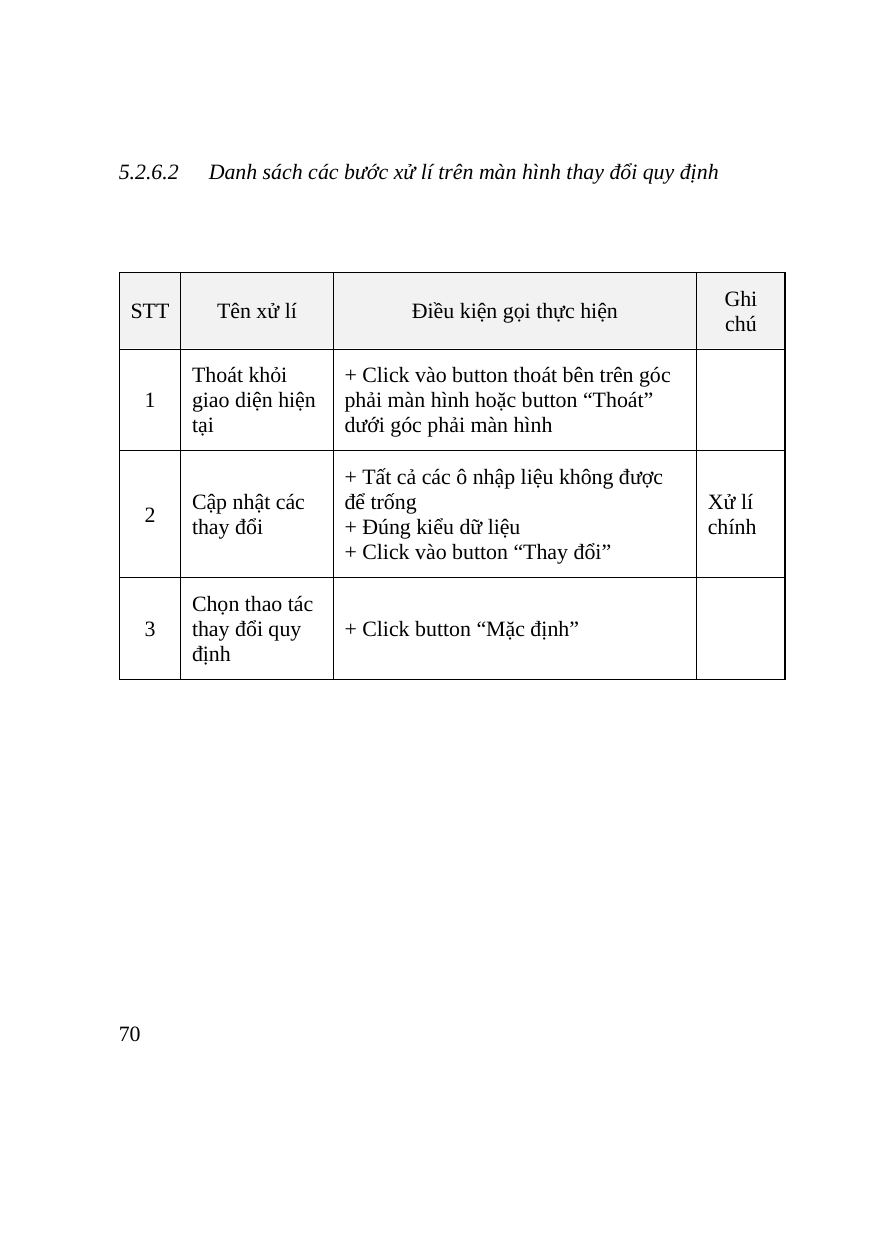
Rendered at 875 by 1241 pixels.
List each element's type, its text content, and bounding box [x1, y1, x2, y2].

table_header STT [120, 273, 180, 348]
table_cell Chọn thao tác thay đổi quy định [181, 578, 333, 679]
table_cell + Click button “Mặc định” [334, 578, 696, 679]
table_cell Xử lí chính [697, 451, 784, 577]
table_cell Thoát khỏi giao diện hiện tại [181, 350, 333, 450]
table_cell Cập nhật các thay đổi [181, 451, 333, 577]
table_cell [697, 578, 784, 679]
table_cell + Click vào button thoát bên trên góc phải màn hình hoặc button “Thoát” dưới góc phải màn hình [334, 350, 696, 450]
table_cell 1 [120, 350, 180, 450]
table_cell 2 [120, 451, 180, 577]
table_cell + Tất cả các ô nhập liệu không được để trống + Đúng kiểu dữ liệu + Click vào button “Thay đổi” [334, 451, 696, 577]
table_header Điều kiện gọi thực hiện [334, 273, 696, 348]
table_header Ghi chú [697, 273, 784, 348]
table_cell 3 [120, 578, 180, 679]
table_header Tên xử lí [181, 273, 333, 348]
subtitle Danh sách các bước xử lí trên màn hình thay đổi quy định [118, 159, 786, 184]
table_cell [697, 350, 784, 450]
